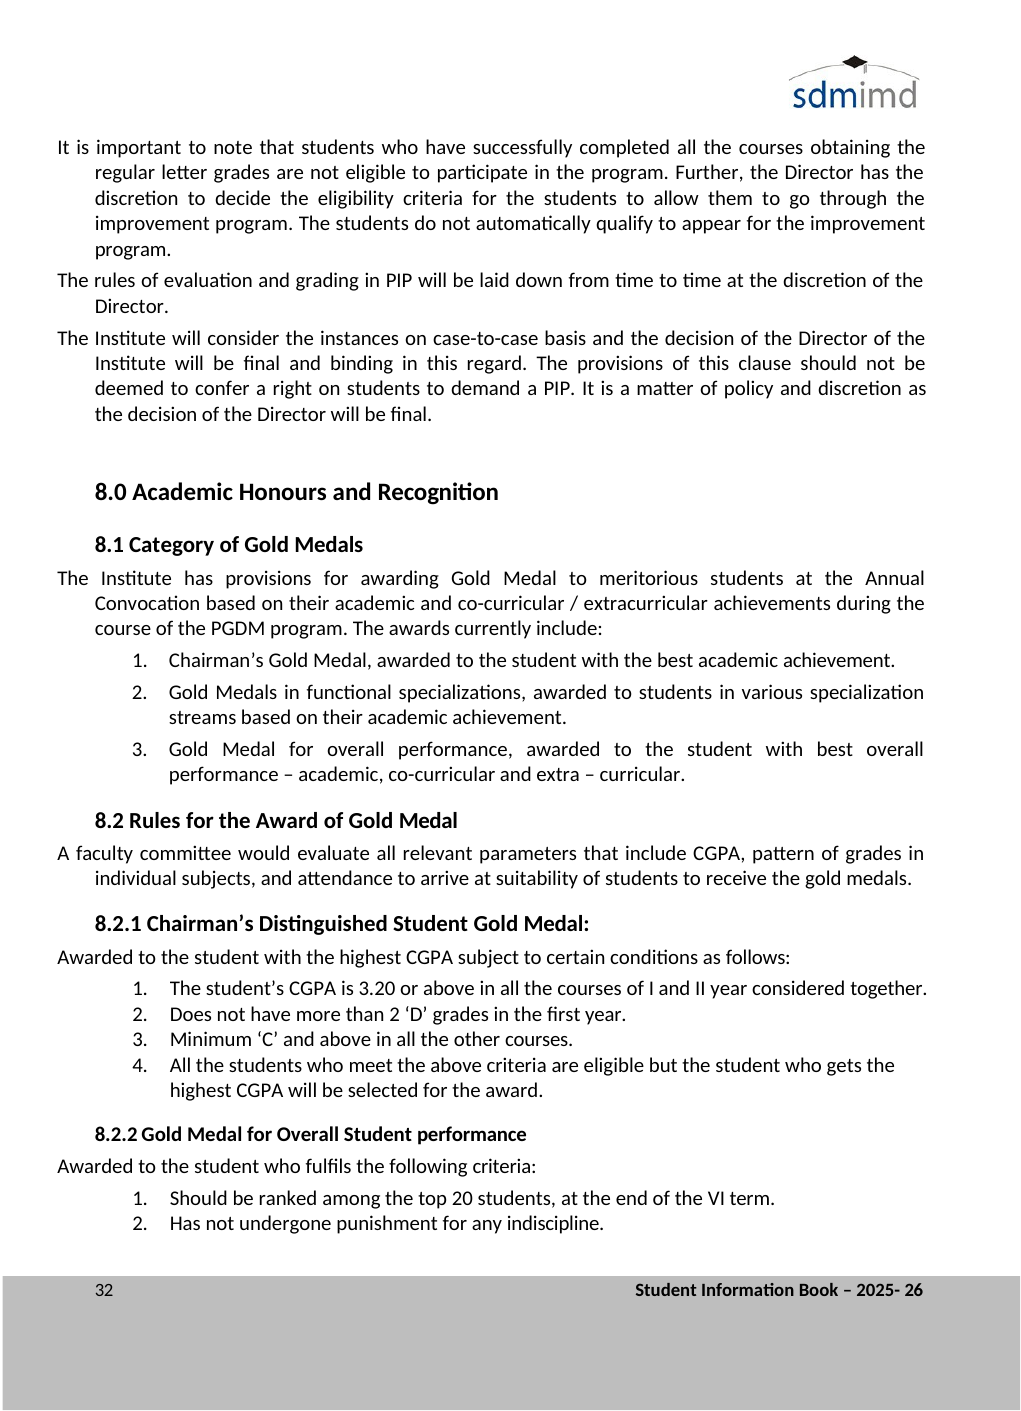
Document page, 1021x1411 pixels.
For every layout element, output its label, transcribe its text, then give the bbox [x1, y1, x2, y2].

list Minimum ‘C’ and above in all the other courses. [132, 1027, 991, 1052]
text A faculty committee would evaluate all relevant parameters that include CGPA, pattern of grades in individual subjects, and attendance to arrive at suitability of students to receive the gold medals. [57, 840, 926, 891]
list All the students who meet the above criteria are eligible but the student who gets the highest CGPA will be selected for the award. [132, 1052, 926, 1103]
subtitle Gold Medal for Overall Student performance [94, 1121, 991, 1147]
list Does not have more than 2 ‘D’ grades in the first year. [132, 1001, 991, 1026]
picture [788, 55, 920, 109]
subtitle Category of Gold Medals [94, 531, 991, 558]
list The student’s CGPA is 3.20 or above in all the courses of I and II year considered together. [132, 976, 991, 1001]
list Gold Medals in functional specializations, awarded to students in various specialization streams based on their academic achievement. [132, 679, 926, 730]
subtitle Academic Honours and Recognition [94, 477, 991, 507]
subtitle Chairman’s Distinguished Student Gold Medal: [94, 909, 991, 937]
list Chairman’s Gold Medal, awarded to the student with the best academic achievement. [132, 647, 991, 673]
text The Institute has provisions for awarding Gold Medal to meritorious students at the Annual Convocation based on their academic and co-curricular / extracurricular achievements during the course of the PGDM program. The awards currently include: [57, 565, 926, 641]
text The rules of evaluation and grading in PIP will be laid down from time to time at the discretion of the Director. [57, 267, 926, 318]
text It is important to note that students who have successfully completed all the courses obtaining the regular letter grades are not eligible to participate in the program. Further, the Director has the discretion to decide the eligibility criteria for the students to allow them to go through the improvement program. The students do not automatically qualify to appear for the improvement program. [57, 134, 926, 261]
text The Institute will consider the instances on case-to-case basis and the decision of the Director of the Institute will be final and binding in this regard. The provisions of this clause should not be deemed to confer a right on students to demand a PIP. It is a matter of policy and discretion as the decision of the Director will be final. [57, 325, 927, 426]
list Should be ranked among the top 20 students, at the end of the VI term. [132, 1185, 991, 1210]
subtitle Rules for the Award of Gold Medal [94, 806, 991, 834]
text Awarded to the student with the highest CGPA subject to certain conditions as follows: [57, 944, 991, 969]
list Gold Medal for overall performance, awarded to the student with best overall performance – academic, co-curricular and extra – curricular. [132, 736, 926, 787]
list Has not undergone punishment for any indiscipline. [132, 1210, 991, 1236]
text Awarded to the student who fulfils the following criteria: [57, 1153, 991, 1179]
